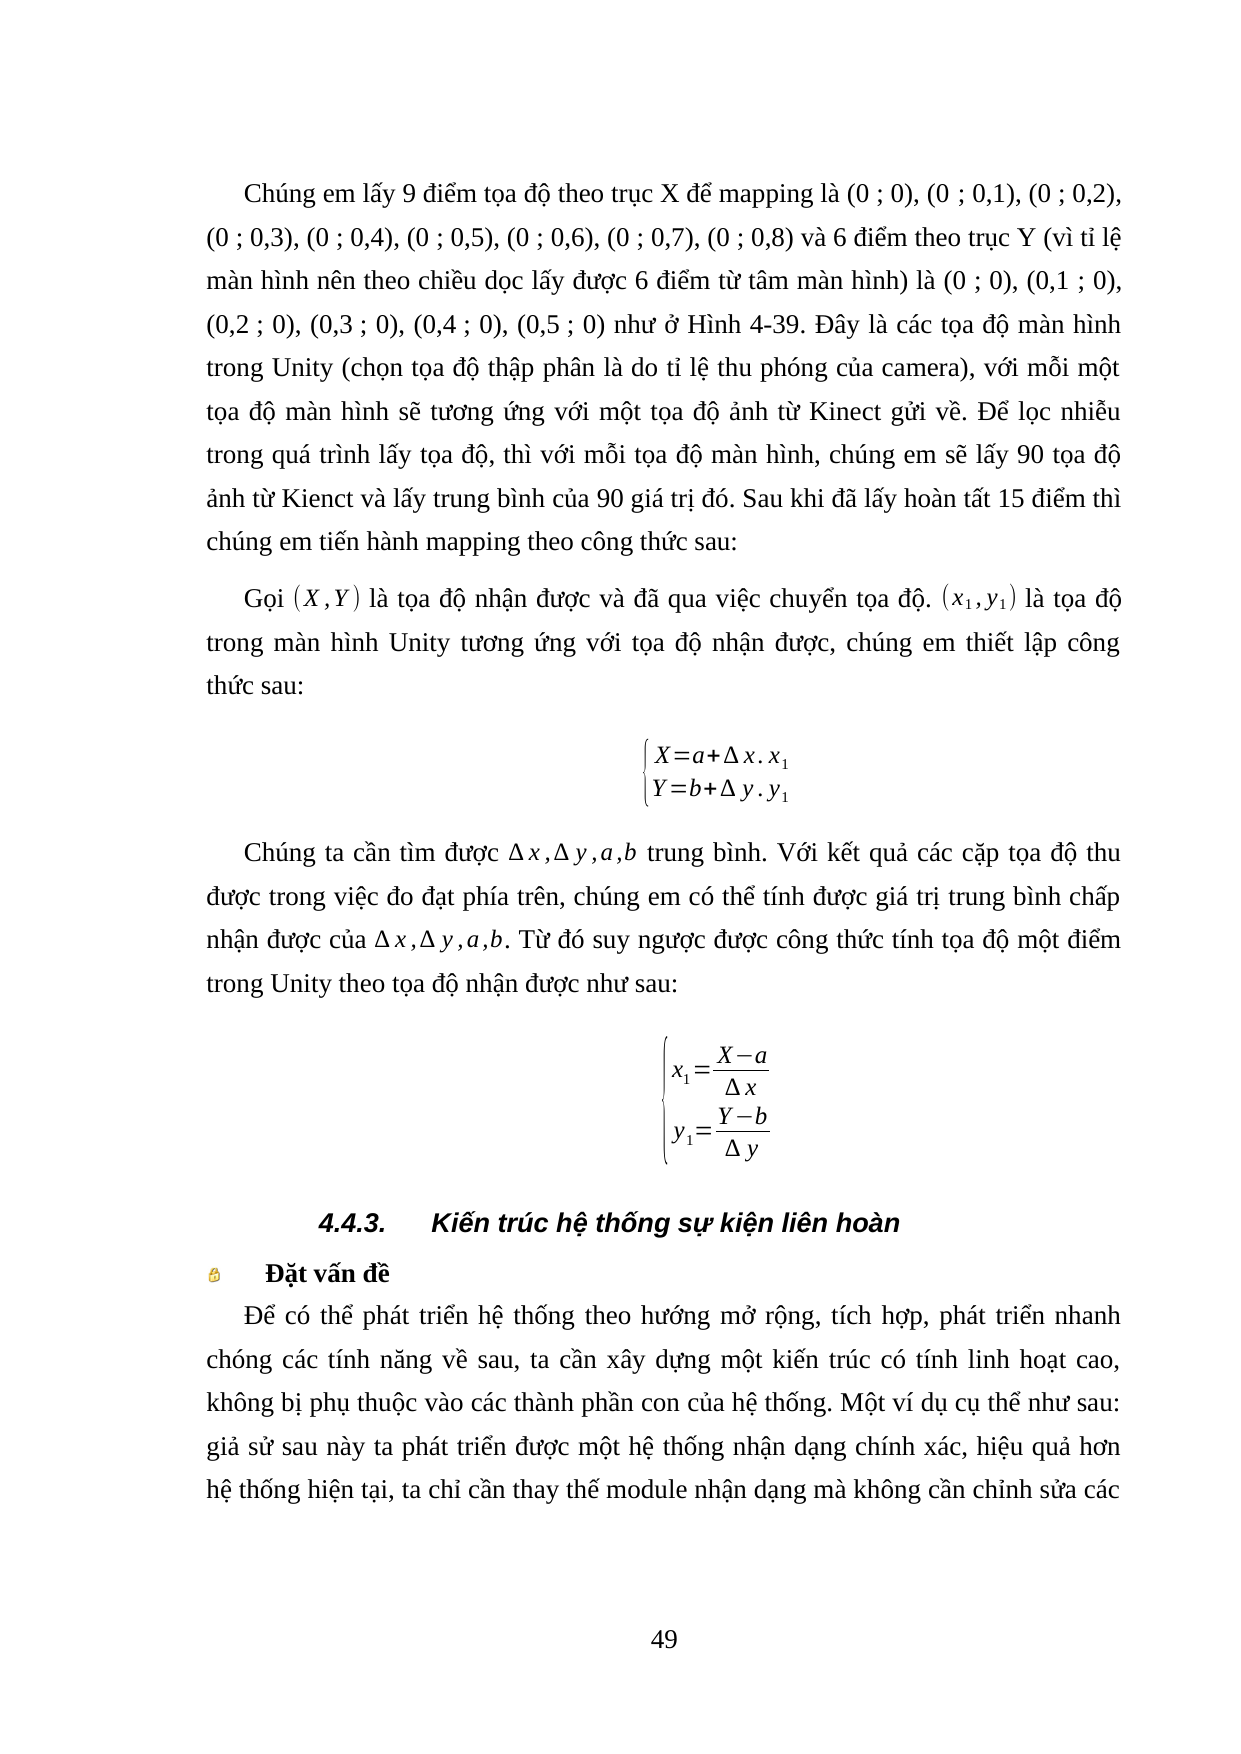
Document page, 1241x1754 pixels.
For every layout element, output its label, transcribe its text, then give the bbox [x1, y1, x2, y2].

subtitle Kiến trúc hệ thống sự kiện liên hoàn [281, 1207, 1122, 1239]
picture [207, 1266, 221, 1283]
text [206, 1299, 1122, 1505]
text Gọi là tọa độ nhận được và đã qua việc chuyển tọa độ. là tọa độ trong màn hình Unity tương ứng với tọa độ nhận được, chúng em thiết lập công thức sau: [206, 582, 1122, 701]
text Chúng ta cần tìm được trung bình. Với kết quả các cặp tọa độ thu được trong việc đo đạt phía trên, chúng em có thể tính được giá trị trung bình chấp nhận được của . Từ đó suy ngược được công thức tính tọa độ một điểm trong Unity theo tọa độ nhận được như sau: [206, 837, 1122, 998]
text Đặt vấn đề [206, 1257, 1122, 1288]
